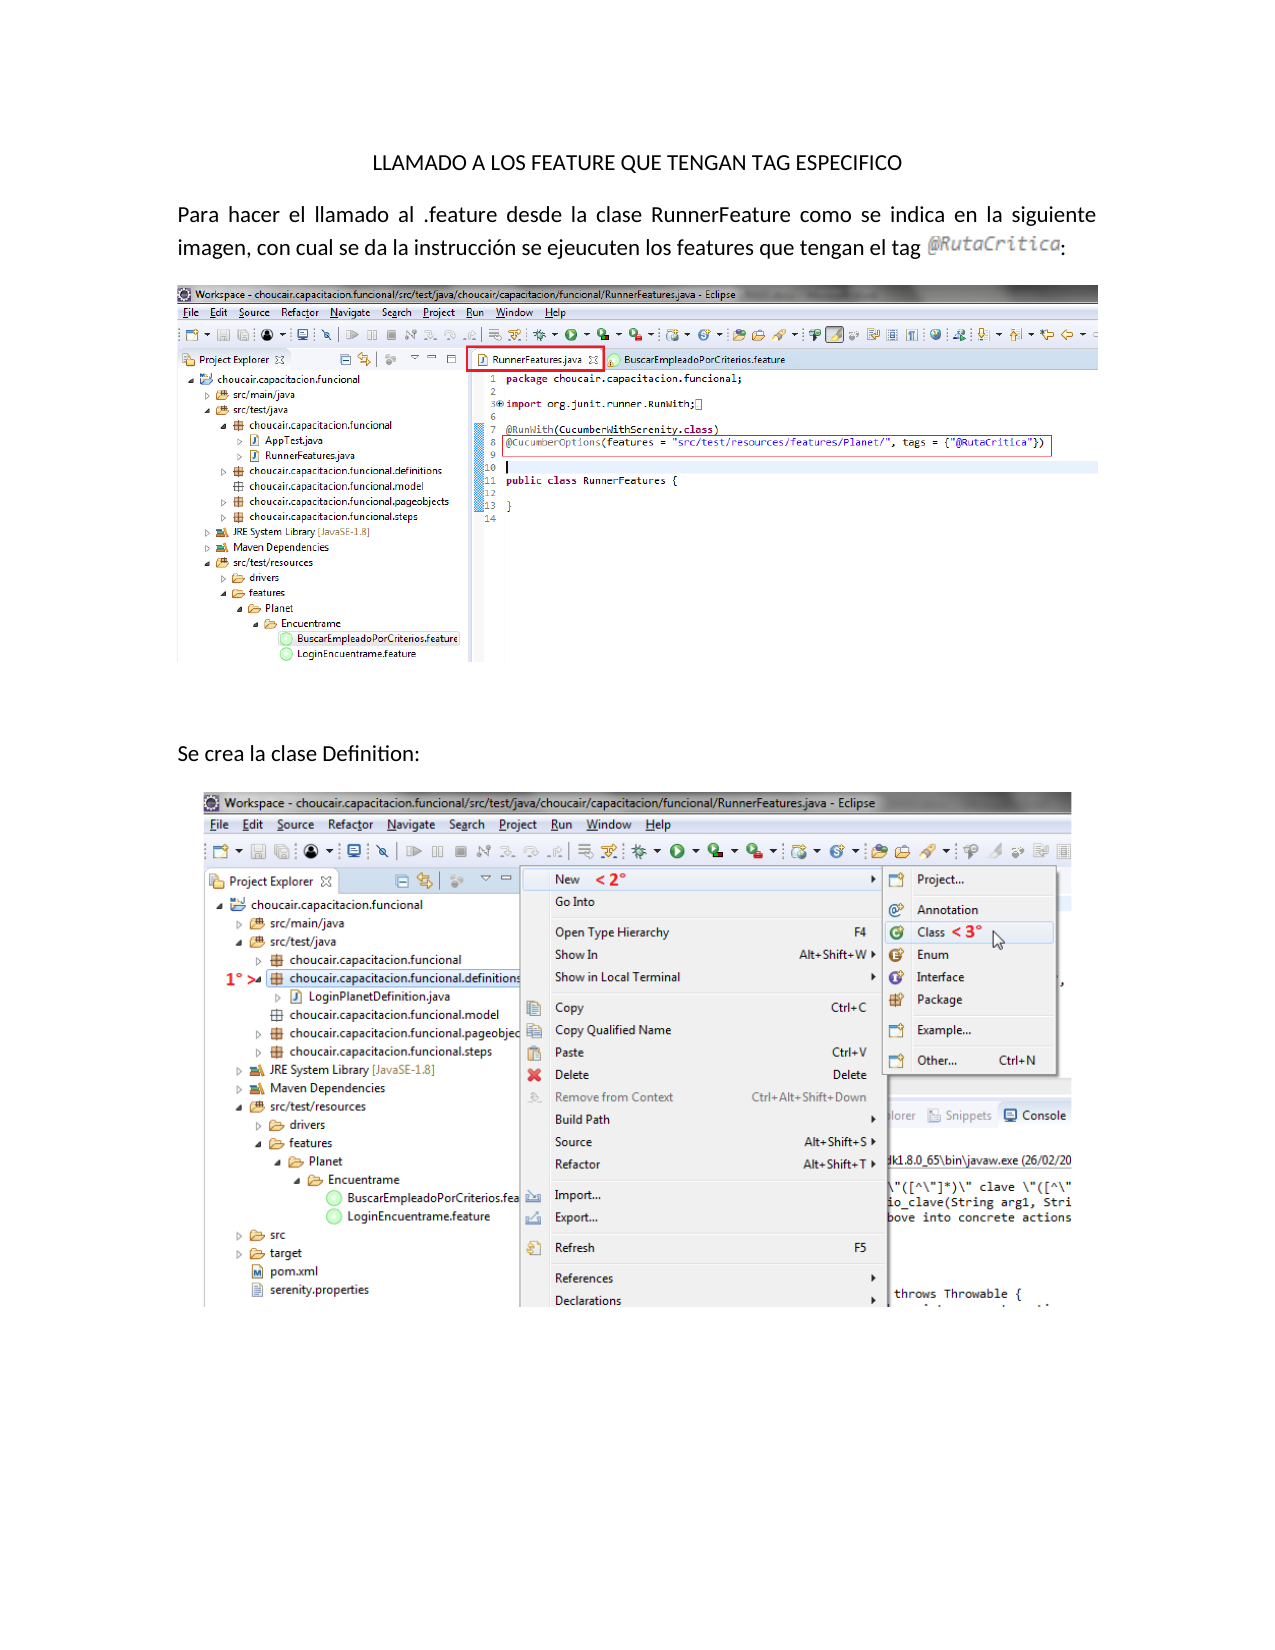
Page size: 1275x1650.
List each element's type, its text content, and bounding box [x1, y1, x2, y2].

picture [177, 285, 1098, 662]
text LLAMADO A LOS FEATURE QUE TENGAN TAG ESPECIFICO [177, 148, 1098, 176]
picture [927, 236, 1060, 255]
text Se crea la clase Definition: [177, 739, 1098, 767]
text Para hacer el llamado al .feature desde la clase RunnerFeature como se indica en la siguiente imagen, con cual se da la instrucción se ejeucuten los features que tengan el tag : [177, 201, 1098, 261]
picture [203, 792, 1072, 1307]
